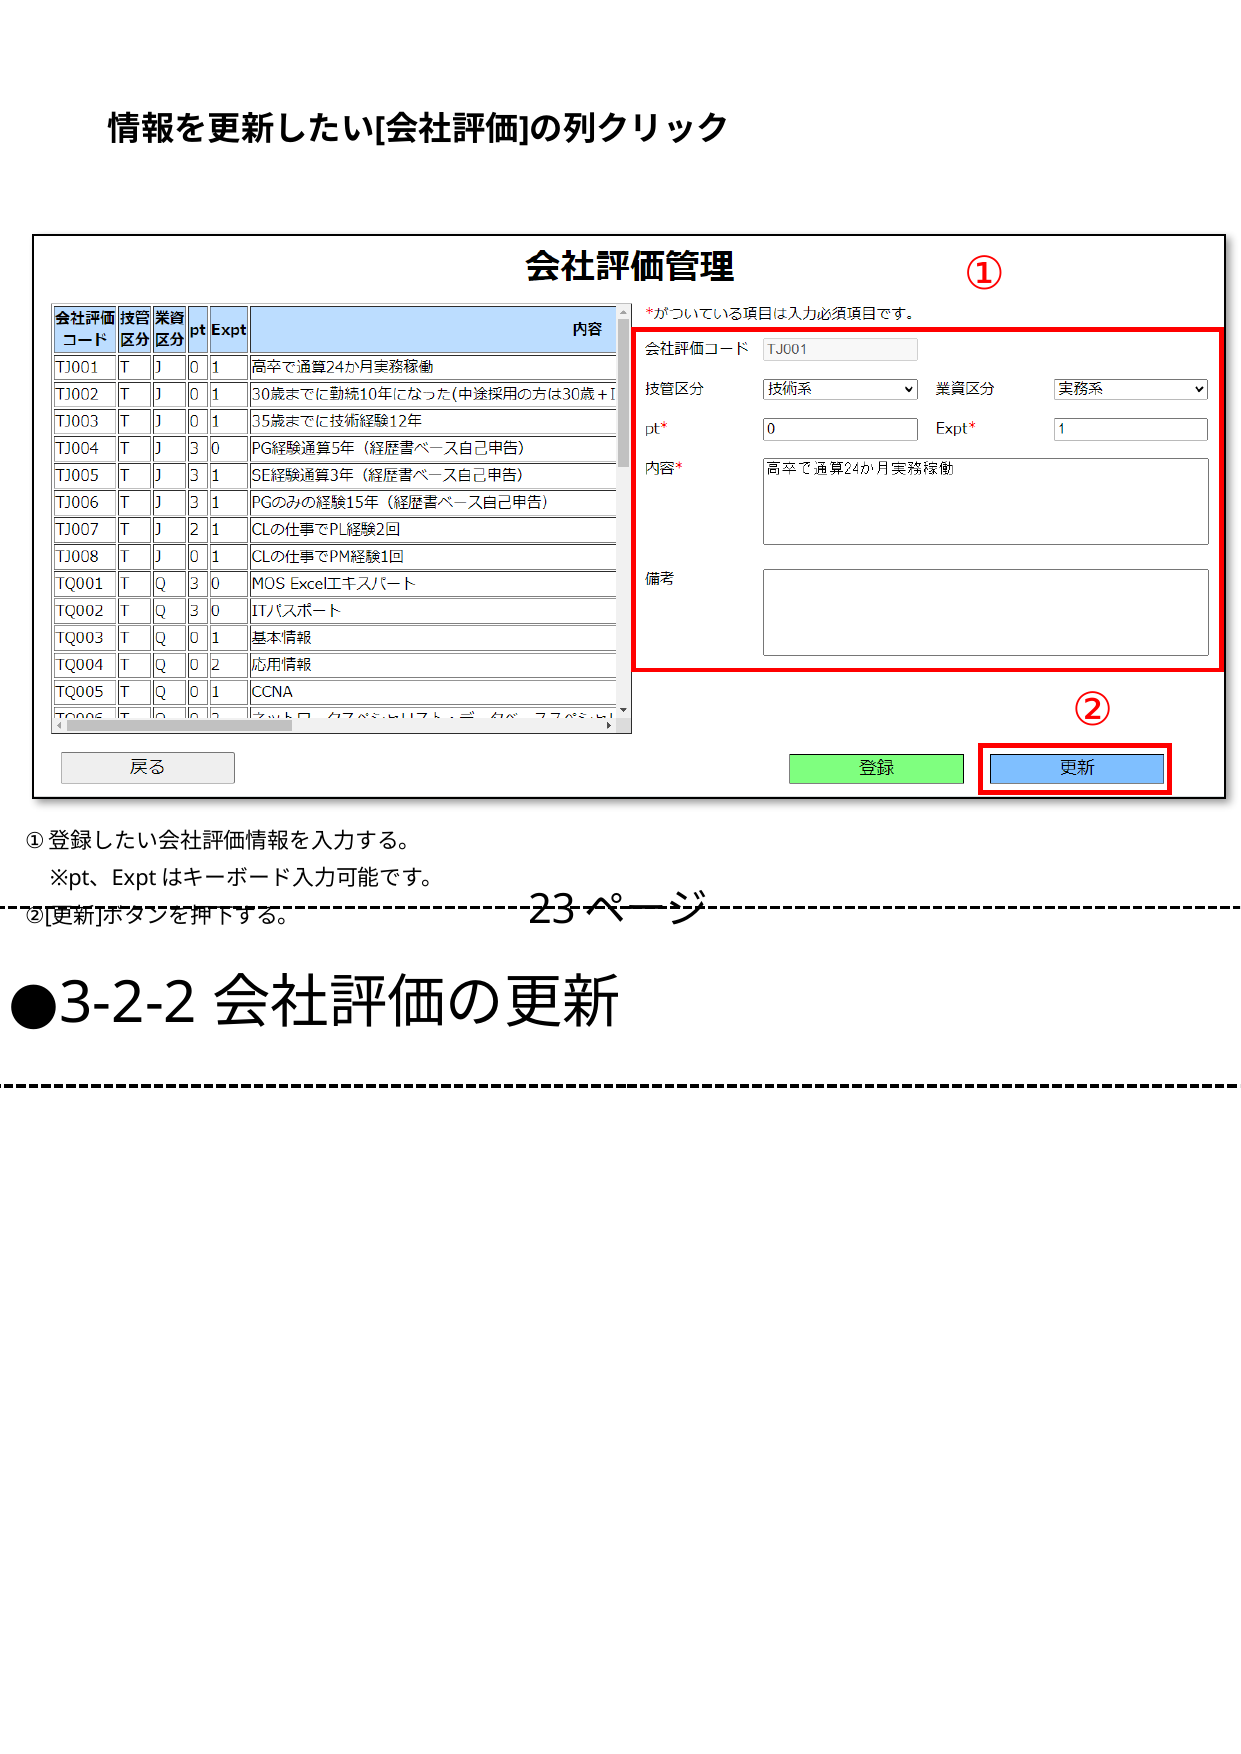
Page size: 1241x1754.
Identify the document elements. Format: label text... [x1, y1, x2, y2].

text ②[更新]ボタンを押下する。 [25, 895, 1215, 933]
picture [636, 332, 1219, 668]
picture [34, 236, 1224, 797]
text ①登録したい会社評価情報を入力する。 ※pt、Exptはキーボード入力可能です。 [25, 820, 1215, 895]
